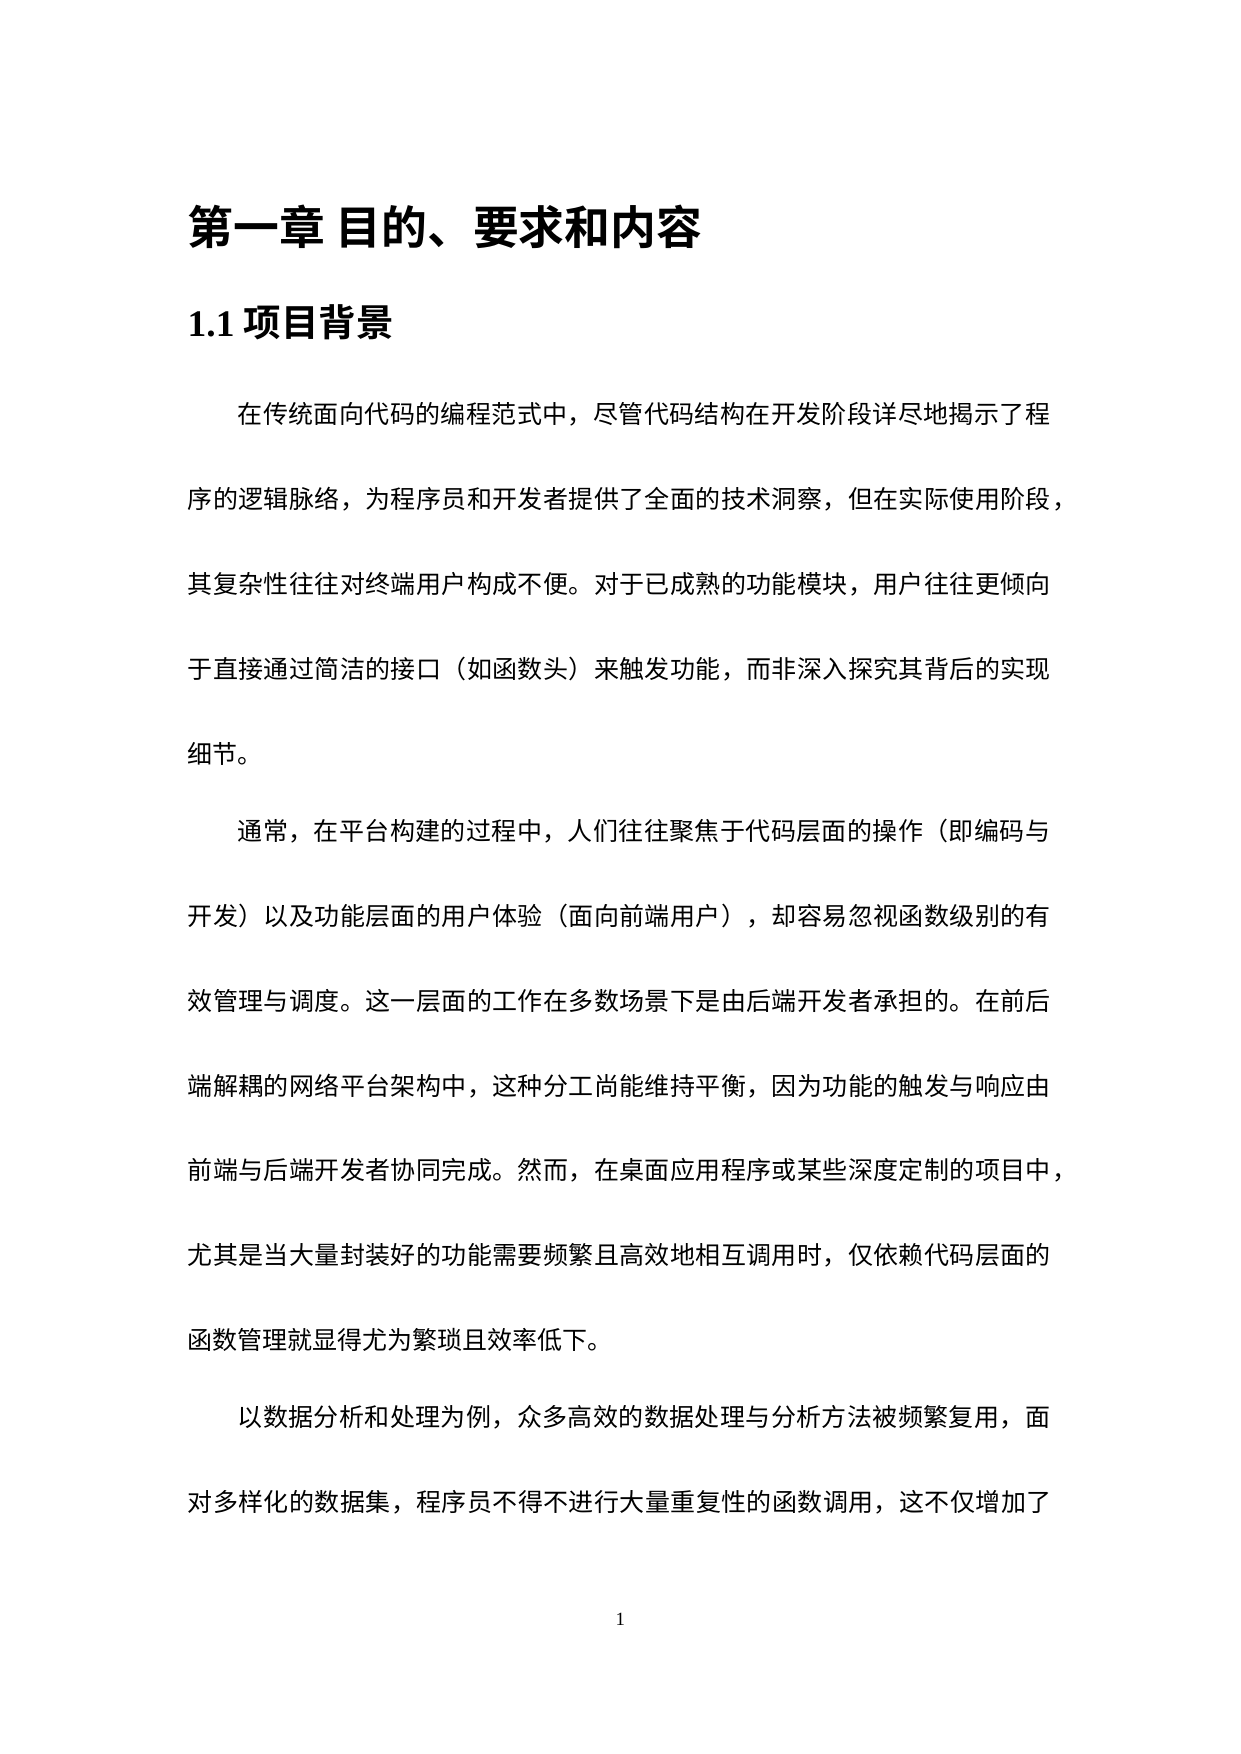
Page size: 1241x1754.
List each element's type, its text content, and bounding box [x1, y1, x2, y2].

subtitle 第一章 目的、要求和内容 [187, 191, 1053, 259]
text 通常，在平台构建的过程中，人们往往聚焦于代码层面的操作（即编码与开发）以及功能层面的用户体验（面向前端用户），却容易忽视函数级别的有效管理与调度。这一层面的工作在多数场景下是由后端开发者承担的。在前后端解耦的网络平台架构中，这种分工尚能维持平衡，因为功能的触发与响应由前端与后端开发者协同完成。然而，在桌面应用程序或某些深度定制的项目中，尤其是当大量封装好的功能需要频繁且高效地相互调用时，仅依赖代码层面的函数管理就显得尤为繁琐且效率低下。 [187, 795, 1053, 1373]
subtitle 1.1 项目背景 [187, 286, 1053, 354]
text 在传统面向代码的编程范式中，尽管代码结构在开发阶段详尽地揭示了程序的逻辑脉络，为程序员和开发者提供了全面的技术洞察，但在实际使用阶段，其复杂性往往对终端用户构成不便。对于已成熟的功能模块，用户往往更倾向于直接通过简洁的接口（如函数头）来触发功能，而非深入探究其背后的实现细节。 [187, 379, 1053, 786]
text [187, 1382, 1053, 1534]
